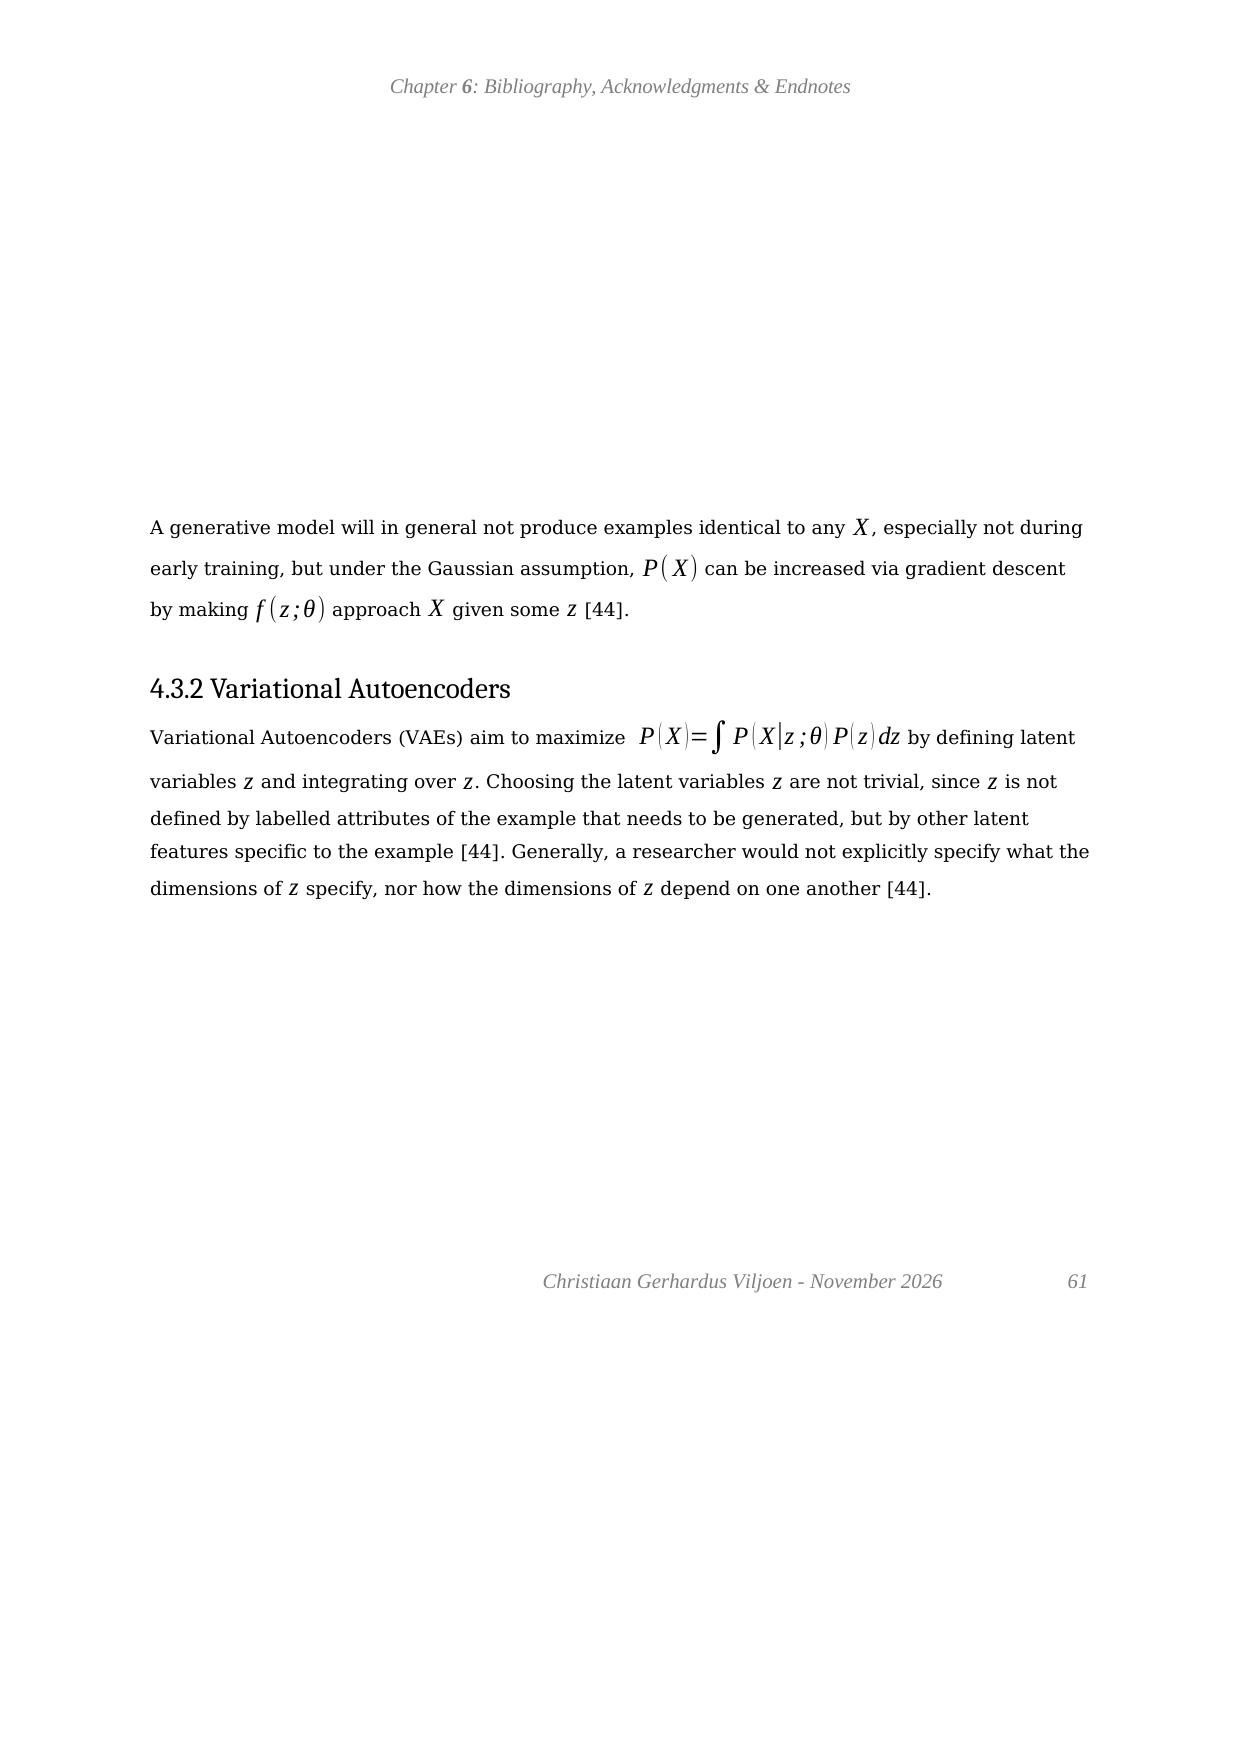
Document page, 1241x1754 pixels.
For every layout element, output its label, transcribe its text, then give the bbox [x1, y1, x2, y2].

subtitle Variational Autoencoders [150, 672, 1090, 706]
text A generative model will in general not produce examples identical to any , especially not during early training, but under the Gaussian assumption, can be increased via gradient descent by making approach given some . [150, 514, 1090, 624]
text Variational Autoencoders (VAEs) aim to maximize by defining latent variables and integrating over . Choosing the latent variables are not trivial, since is not defined by labelled attributes of the example that needs to be generated, but by other latent features specific to the example . Generally, a researcher would not explicitly specify what the dimensions of specify, nor how the dimensions of depend on one another . [150, 718, 1090, 901]
